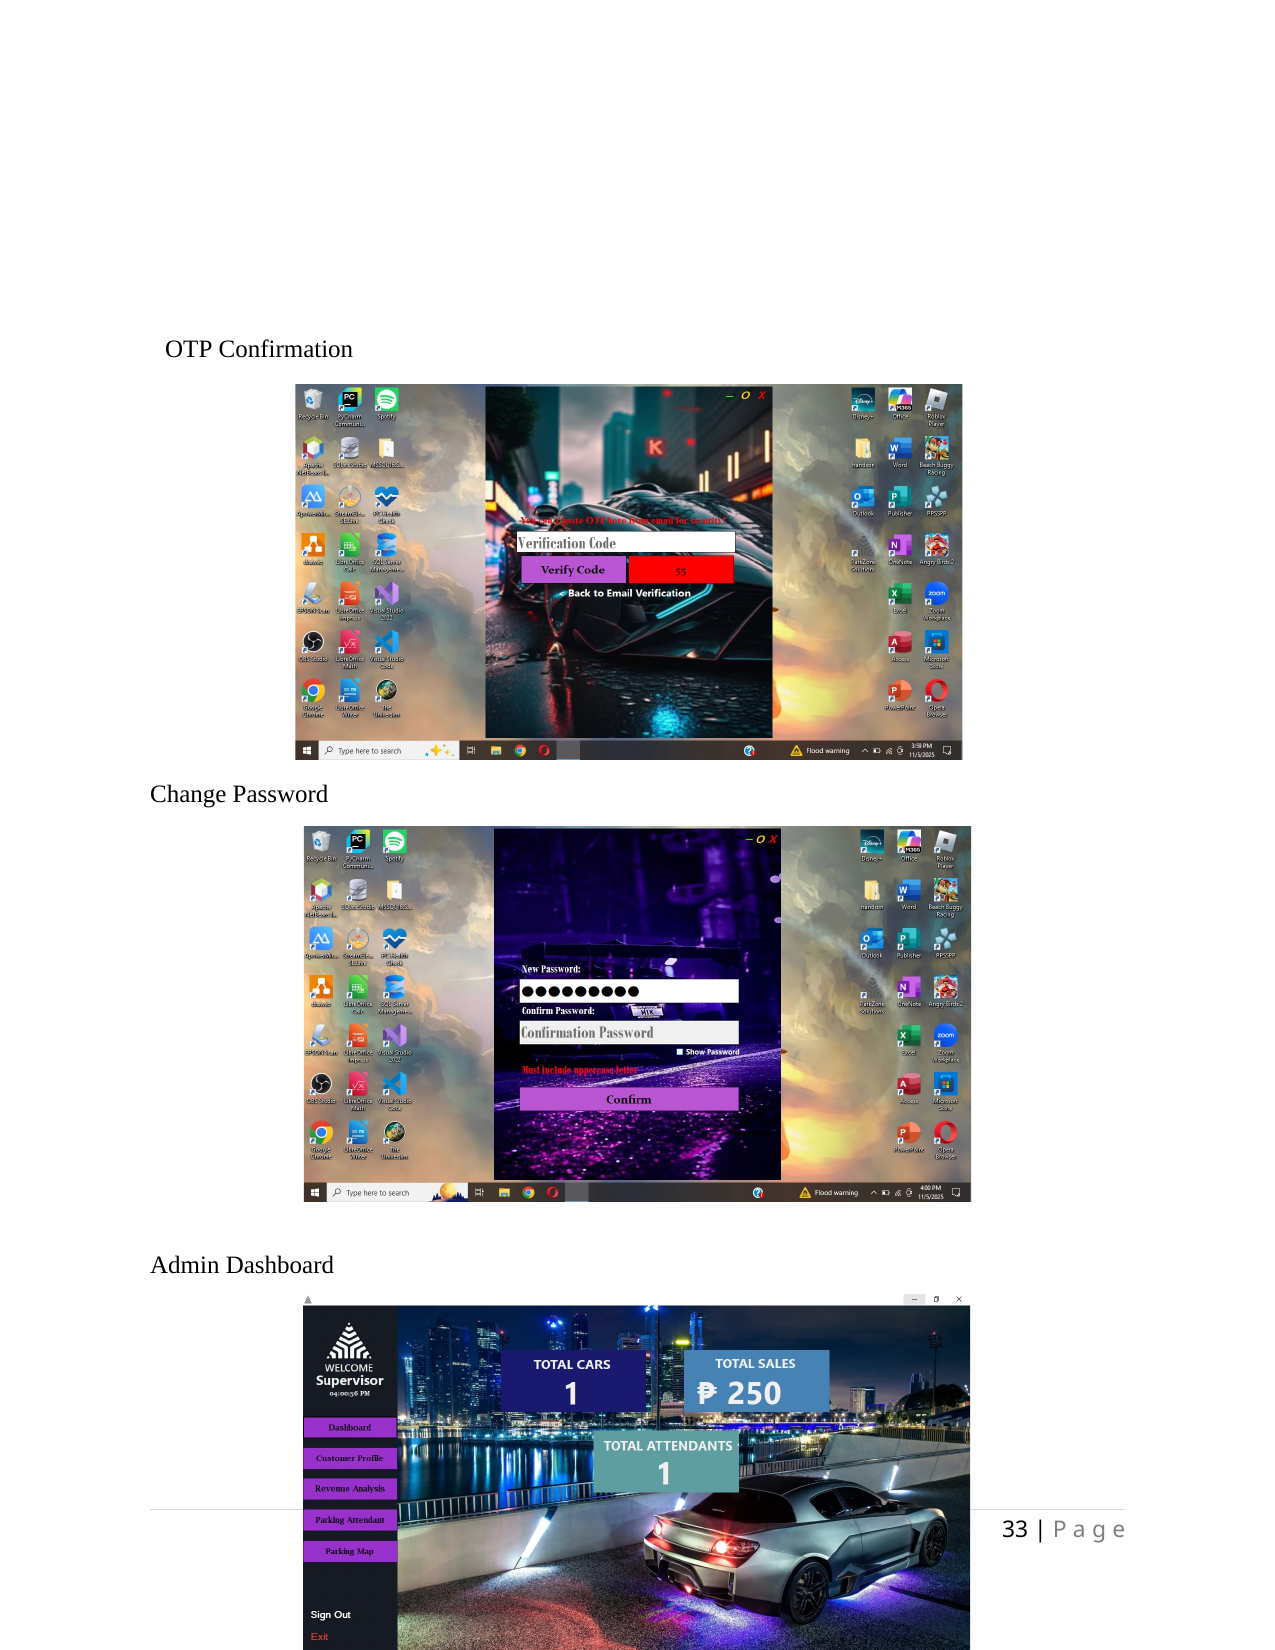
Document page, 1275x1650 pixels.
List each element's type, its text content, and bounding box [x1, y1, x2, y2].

text Change Password [150, 779, 1125, 807]
text Admin Dashboard [150, 1250, 1125, 1279]
picture [303, 826, 972, 1202]
picture [295, 384, 963, 760]
picture [303, 1294, 971, 1650]
